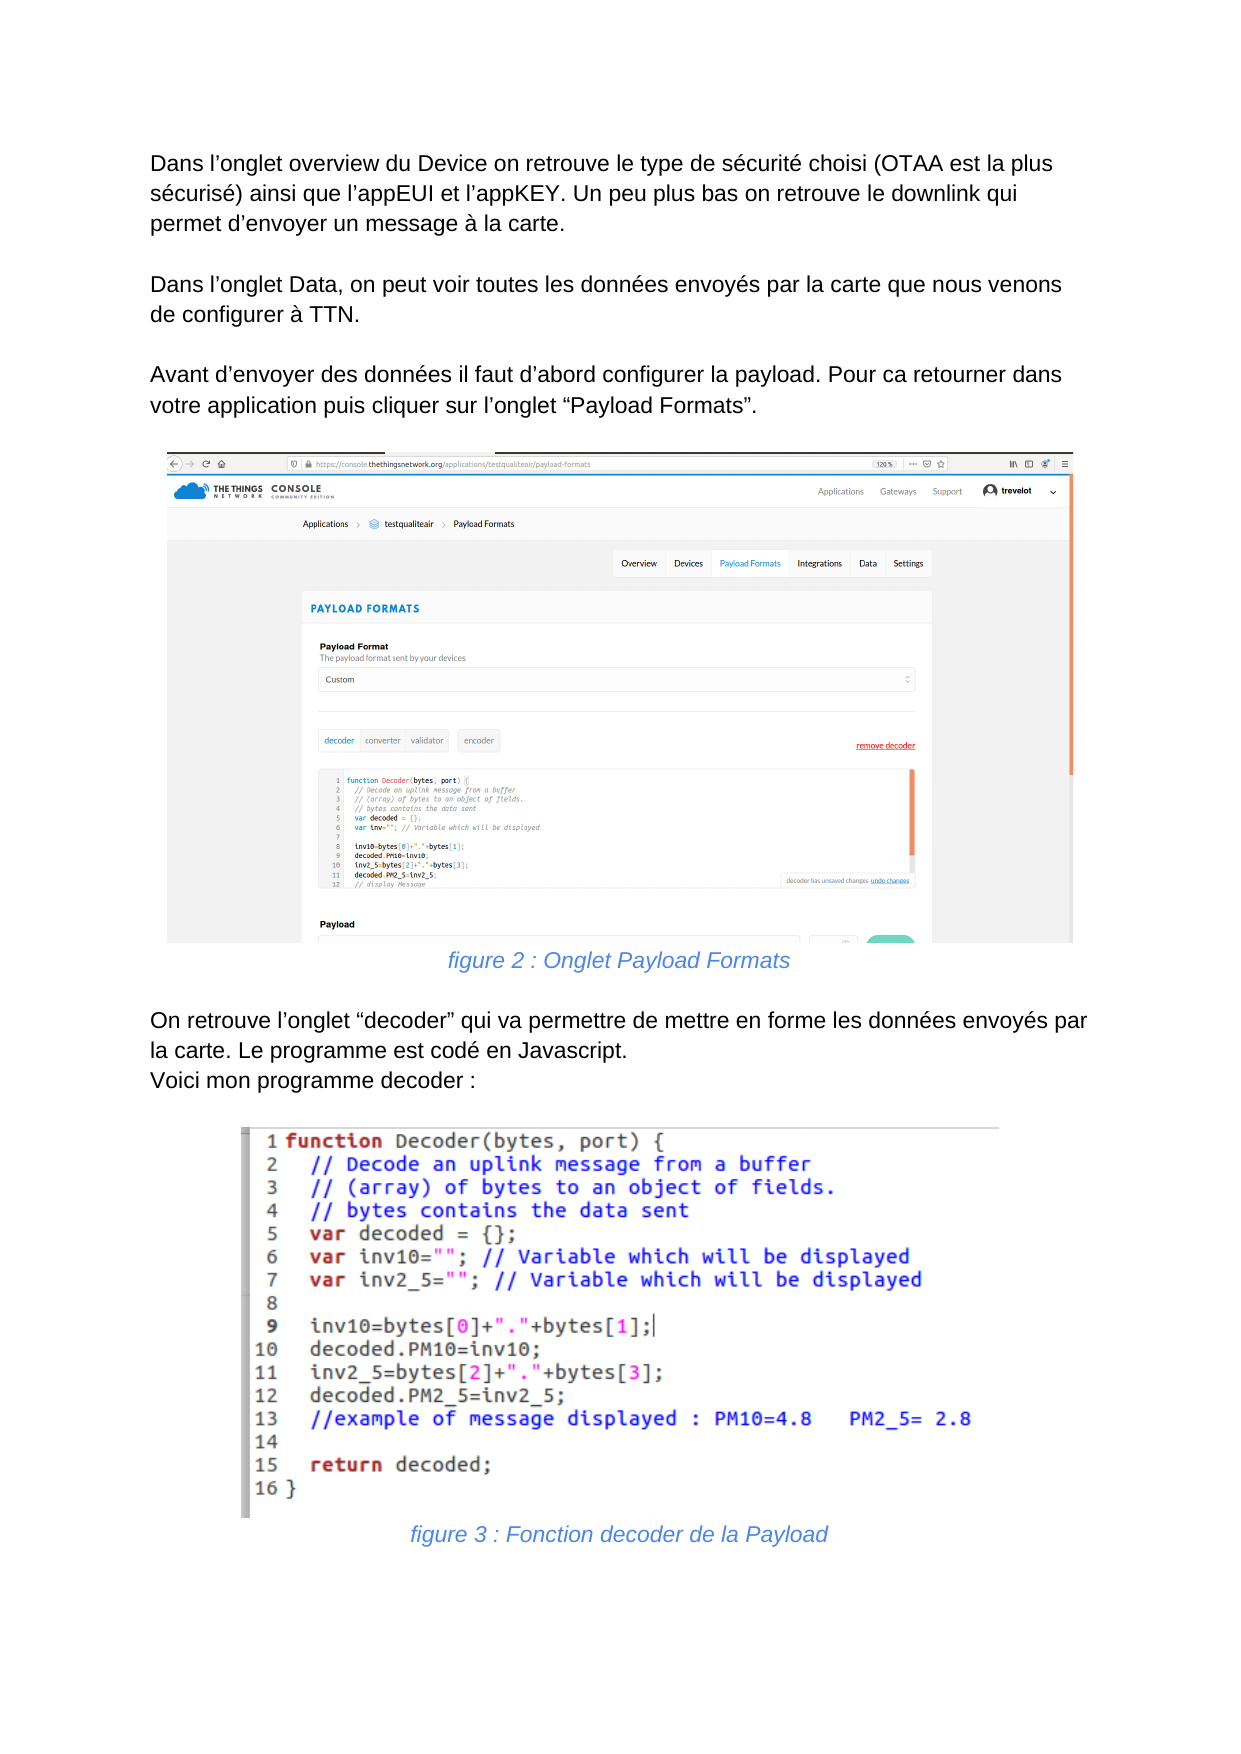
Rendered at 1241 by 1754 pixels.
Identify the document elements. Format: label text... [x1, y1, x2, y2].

picture [241, 1127, 1000, 1518]
picture [167, 452, 1074, 943]
text Dans l’onglet Data, on peut voir toutes les données envoyés par la carte que nous venons de configurer à TTN. [150, 271, 1090, 327]
text Dans l’onglet overview du Device on retrouve le type de sécurité choisi (OTAA est la plus sécurisé) ainsi que l’appEUI et l’appKEY. Un peu plus bas on retrouve le downlink qui permet d’envoyer un message à la carte. [150, 150, 1090, 237]
text figure 3 : Fonction decoder de la Payload [150, 1521, 1090, 1548]
text Voici mon programme decoder : [150, 1067, 1090, 1094]
text Avant d’envoyer des données il faut d’abord configurer la payload. Pour ca retourner dans votre application puis cliquer sur l’onglet “Payload Formats”. [150, 361, 1090, 418]
text figure 2 : Onglet Payload Formats [150, 947, 1090, 973]
text On retrouve l’onglet “decoder” qui va permettre de mettre en forme les données envoyés par la carte. Le programme est codé en Javascript. [150, 1007, 1090, 1063]
